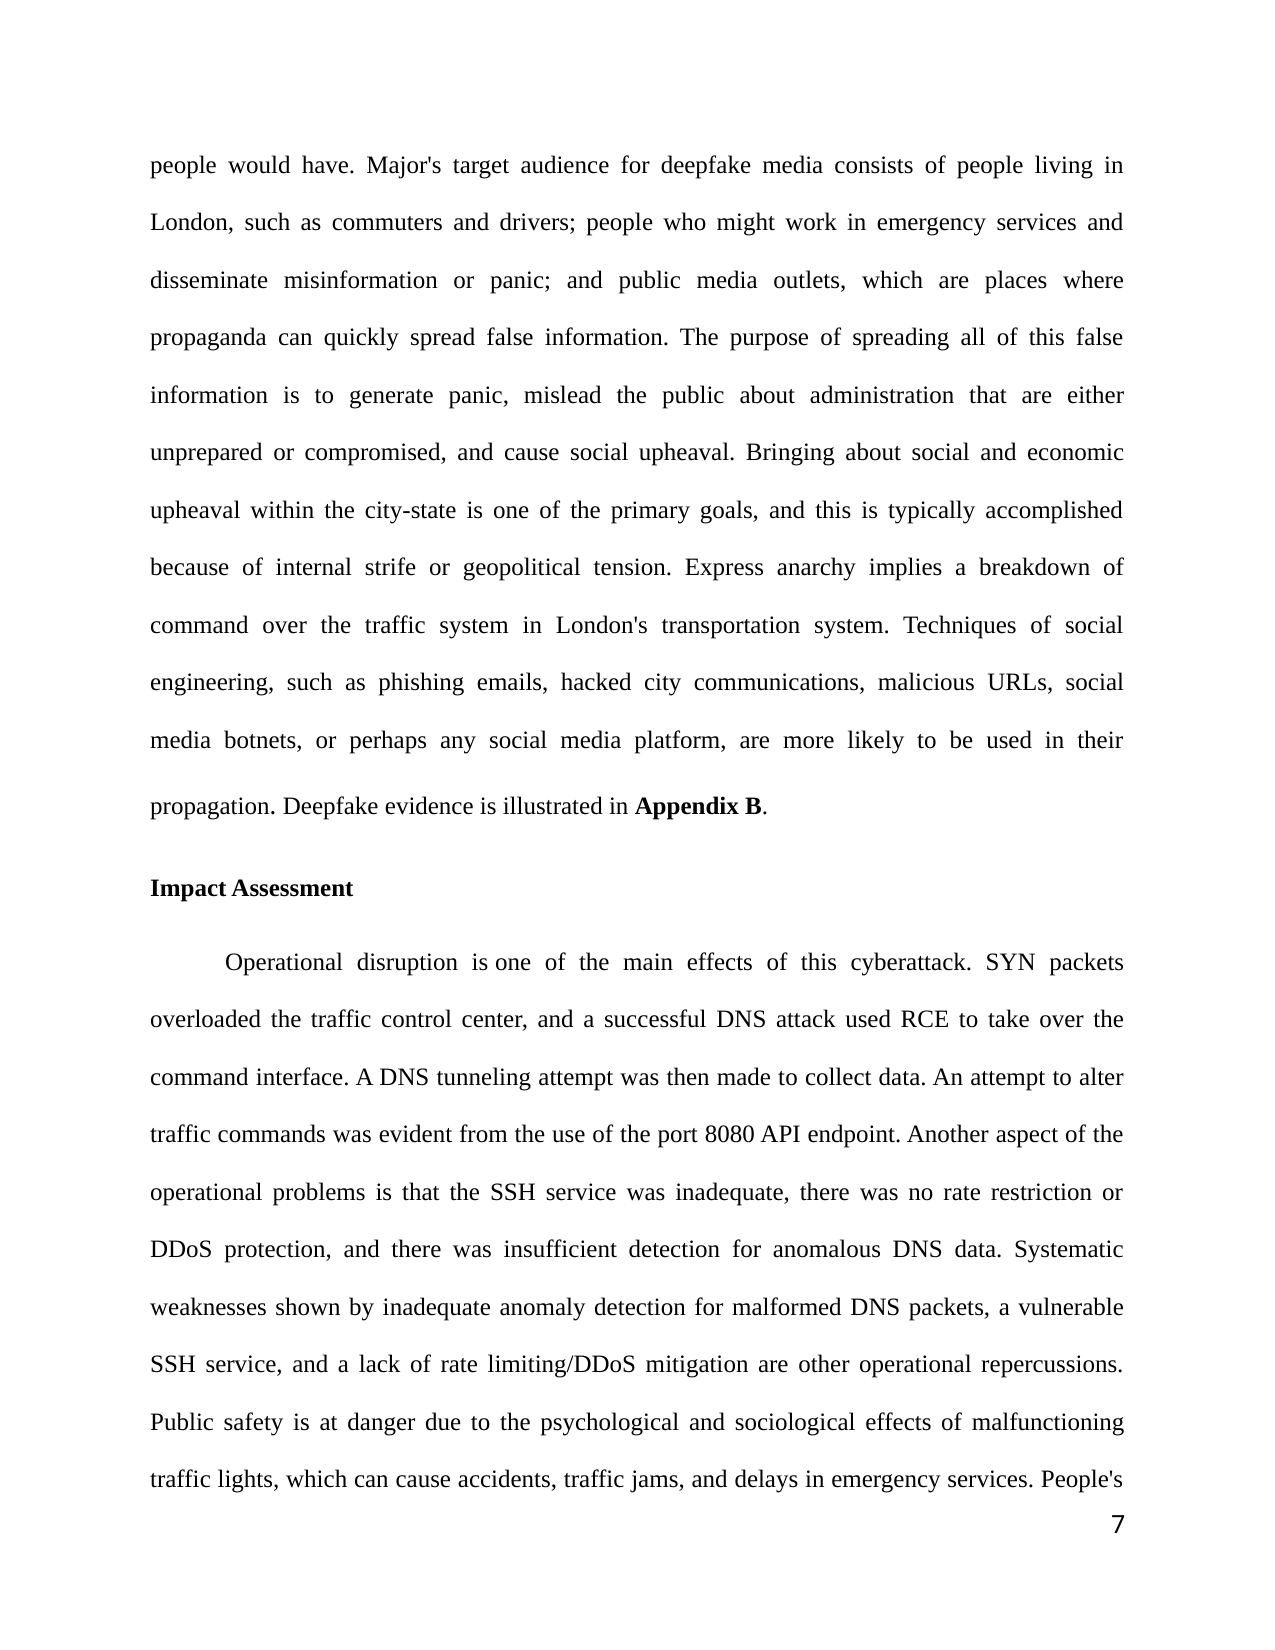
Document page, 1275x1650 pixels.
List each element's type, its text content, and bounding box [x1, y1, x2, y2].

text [150, 947, 1125, 1493]
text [150, 150, 1125, 822]
subtitle Impact Assessment [150, 873, 1125, 901]
